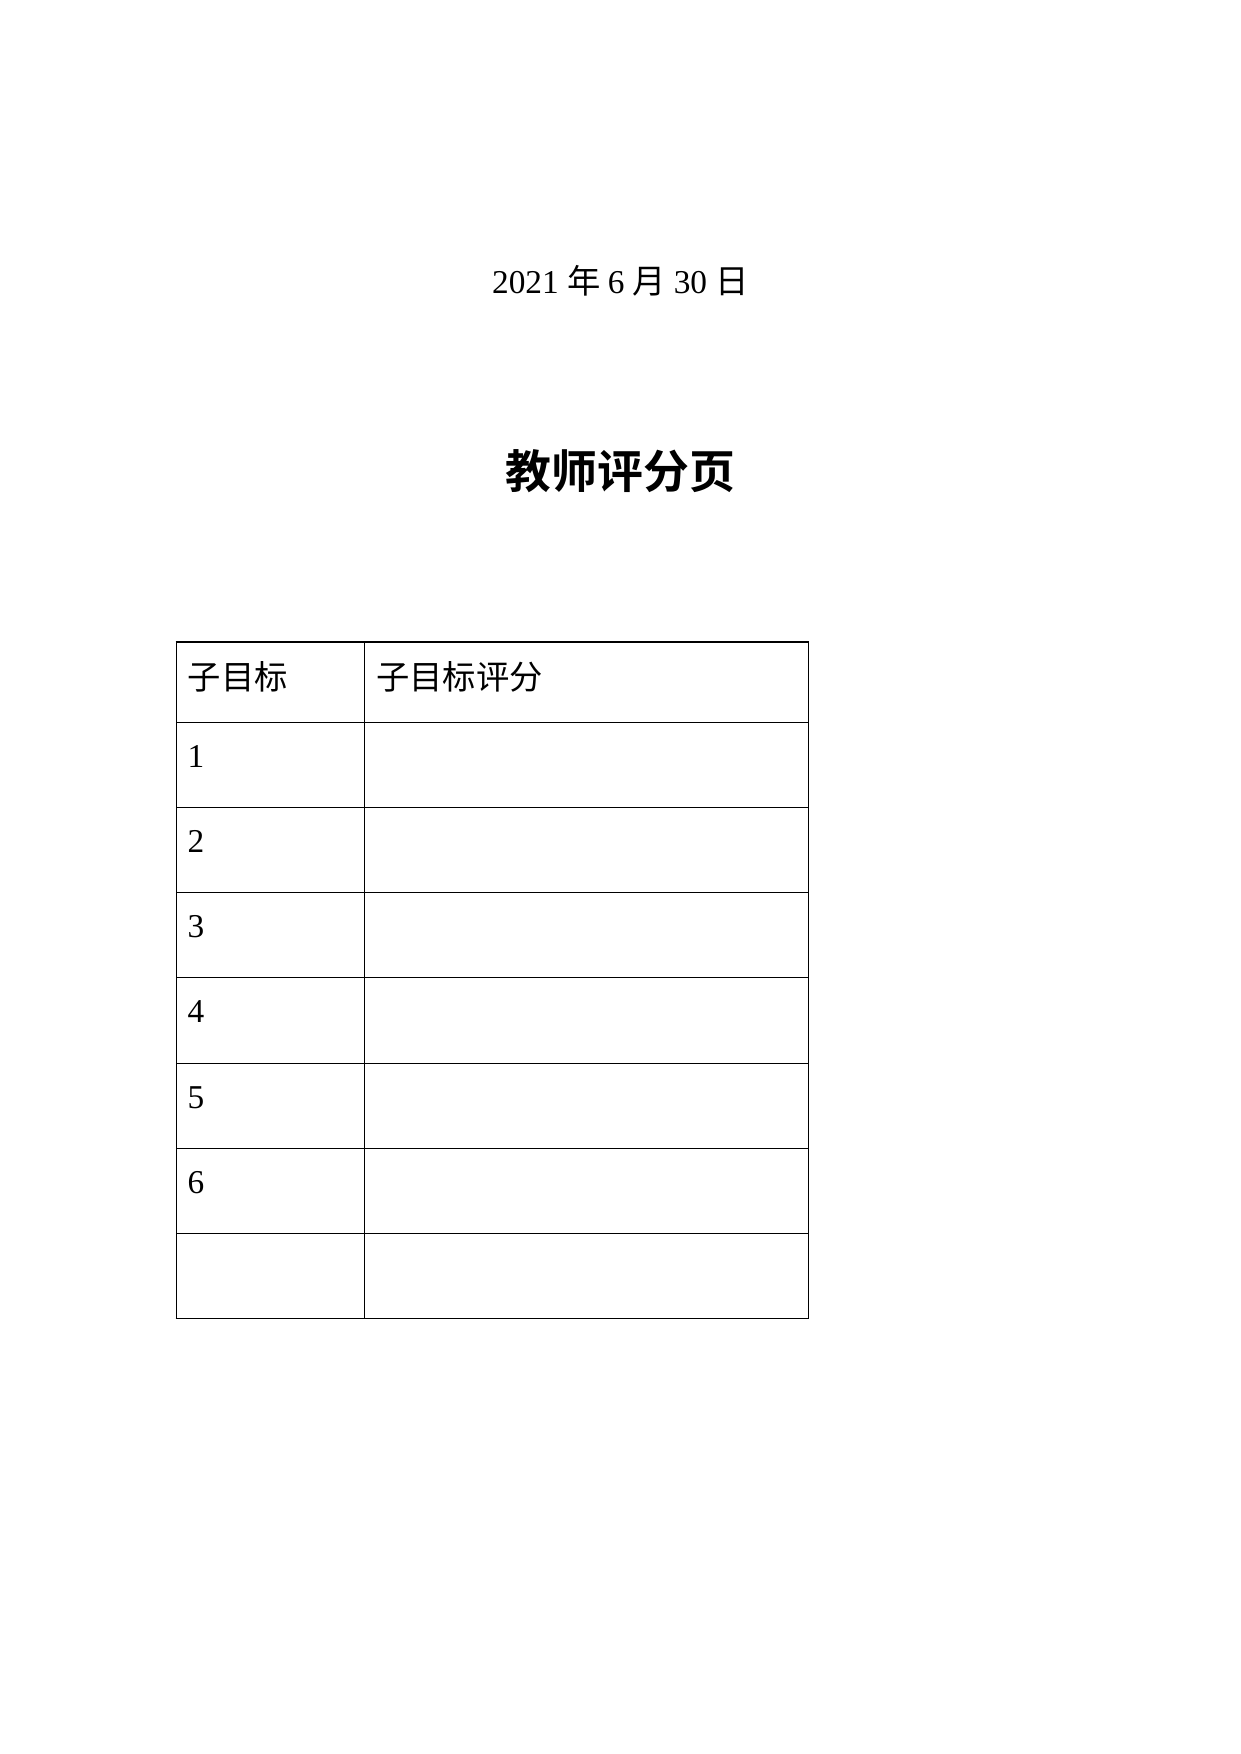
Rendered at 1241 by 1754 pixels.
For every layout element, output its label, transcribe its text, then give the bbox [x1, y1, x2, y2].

table_cell [177, 1234, 364, 1318]
table_header 子目标 [177, 643, 364, 722]
table_cell [365, 723, 808, 807]
table_cell 4 [177, 978, 364, 1062]
table_cell [365, 1234, 808, 1318]
table_cell [365, 1064, 808, 1148]
table_cell 1 [177, 723, 364, 807]
table_cell [365, 978, 808, 1062]
table_cell 5 [177, 1064, 364, 1148]
table_cell 3 [177, 893, 364, 977]
table_cell 6 [177, 1149, 364, 1233]
table_cell [365, 1149, 808, 1233]
table_header 子目标评分 [365, 643, 808, 722]
text 教师评分页 [187, 419, 1053, 517]
table_cell [365, 808, 808, 892]
text 2021 年 6 月 30 日 [187, 246, 1053, 311]
table_cell 2 [177, 808, 364, 892]
table_cell [365, 893, 808, 977]
